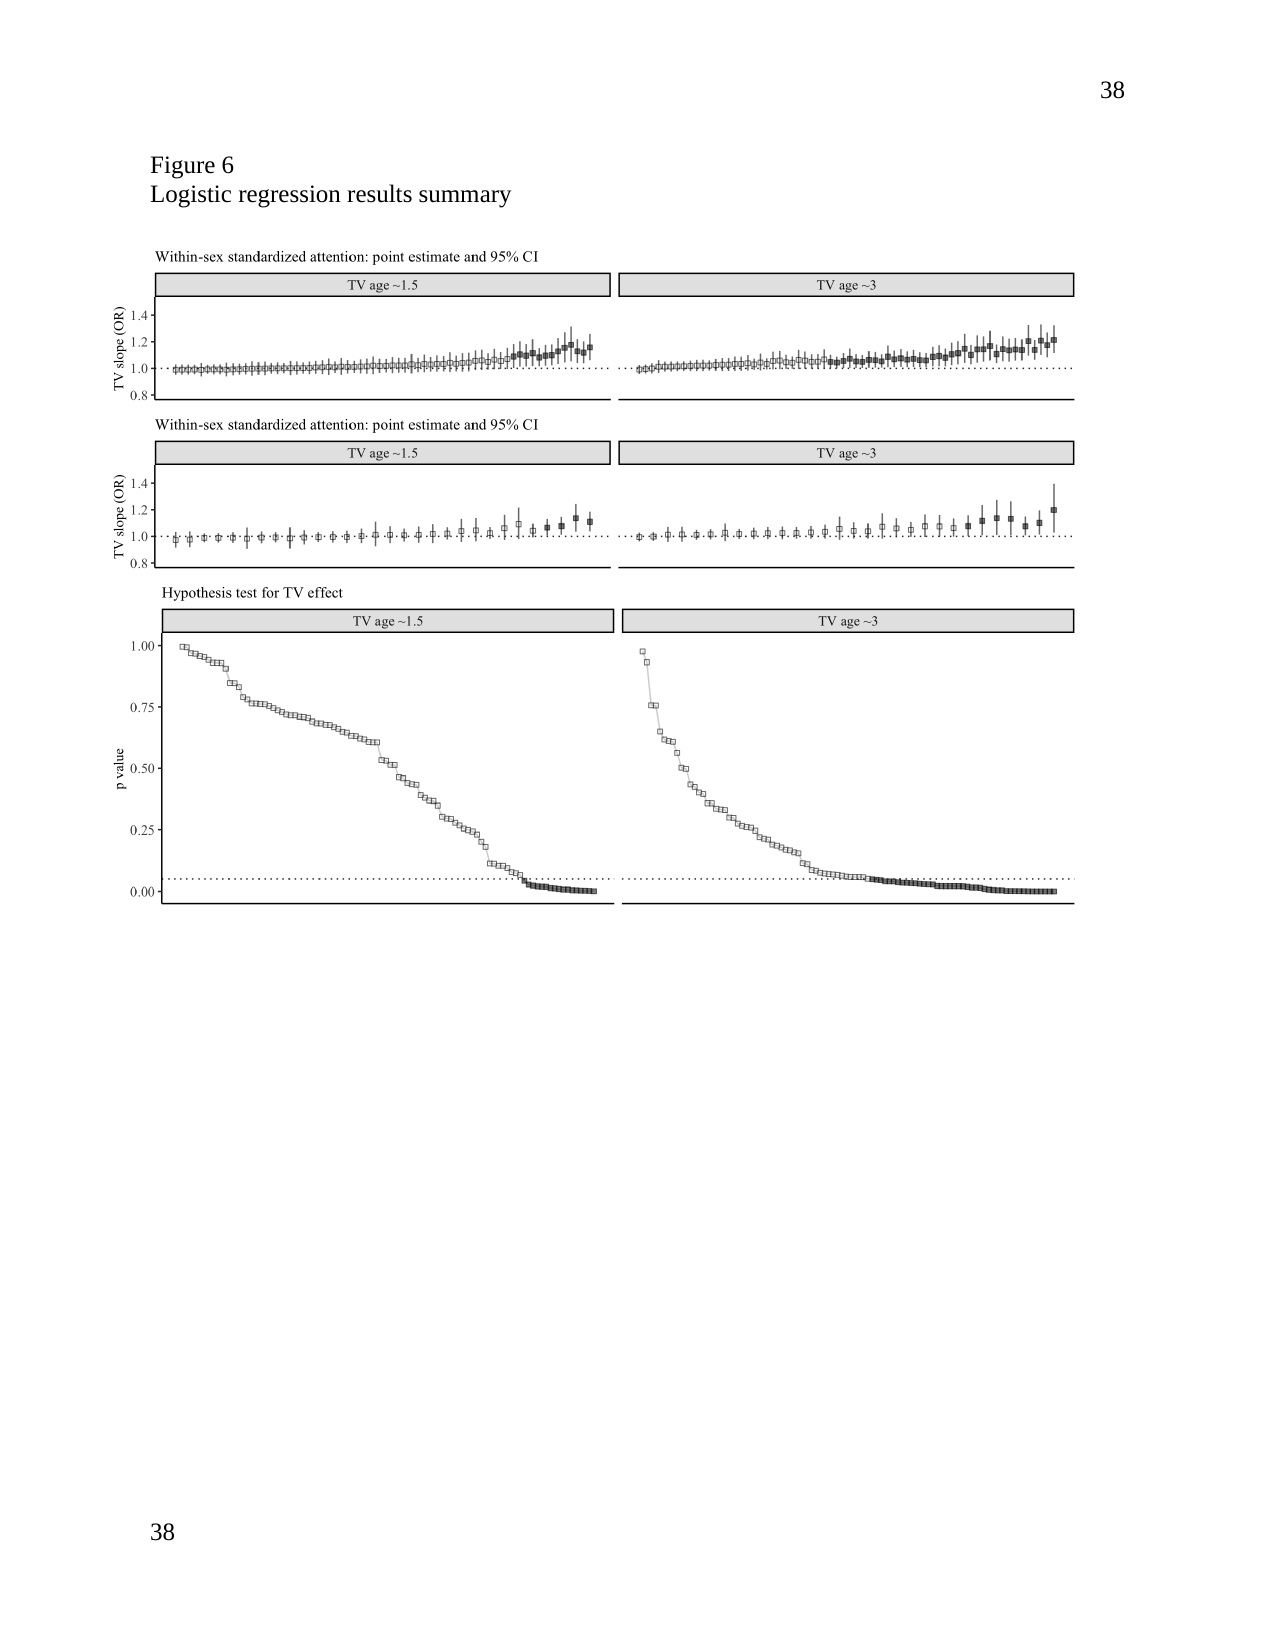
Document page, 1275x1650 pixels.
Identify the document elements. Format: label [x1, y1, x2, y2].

picture [106, 243, 1082, 915]
